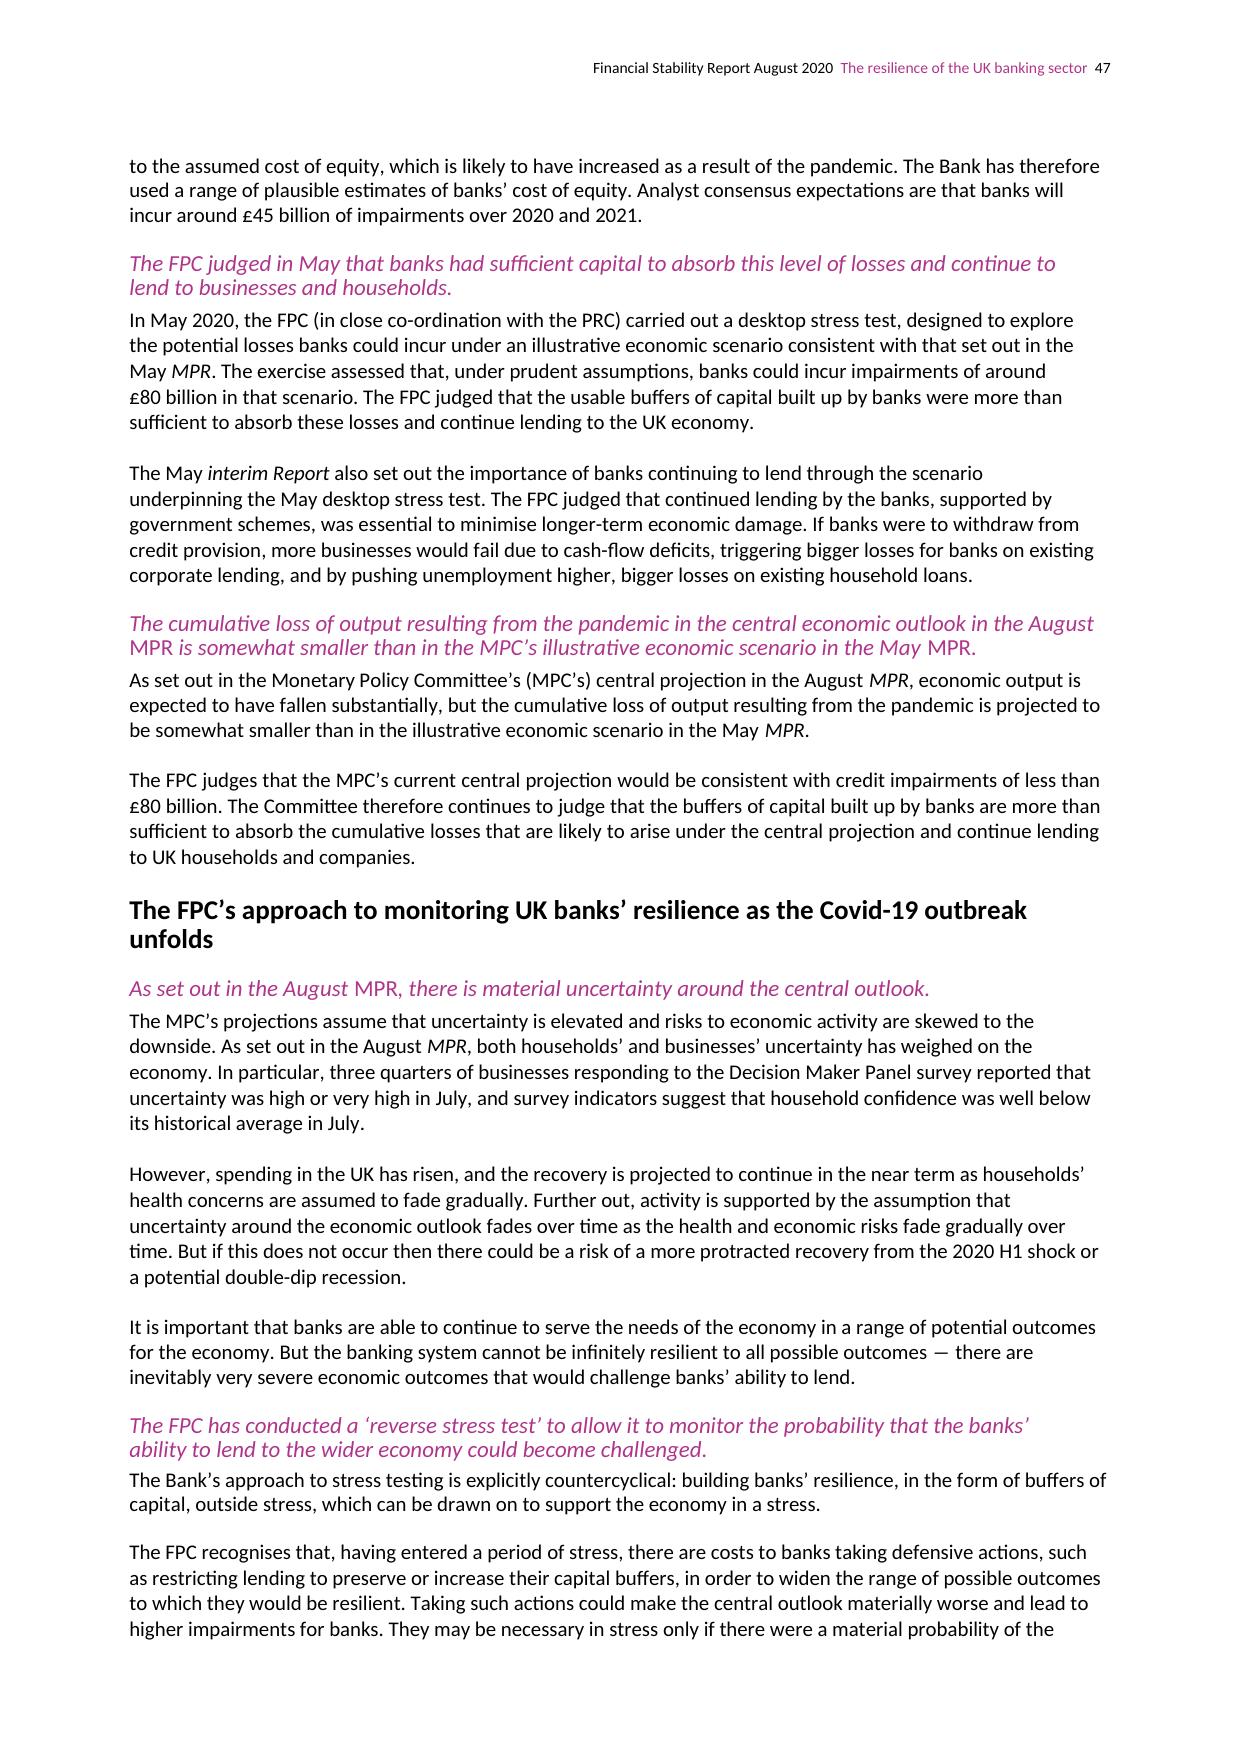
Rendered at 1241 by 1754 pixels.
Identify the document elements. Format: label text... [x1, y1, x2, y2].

text As set out in the August MPR, there is material uncertainty around the central outlook. [129, 974, 1110, 1002]
text In May 2020, the FPC (in close co-ordination with the PRC) carried out a desktop stress test, designed to explore the potential losses banks could incur under an illustrative economic scenario consistent with that set out in the May MPR. The exercise assessed that, under prudent assumptions, banks could incur impairments of around £80 billion in that scenario. The FPC judged that the usable buffers of capital built up by banks were more than sufficient to absorb these losses and continue lending to the UK economy. [129, 307, 1077, 435]
text Financial Stability Report August 2020 The resilience of the UK banking sector 47 [129, 59, 1110, 78]
text However, spending in the UK has risen, and the recovery is projected to continue in the near term as households’ health concerns are assumed to fade gradually. Further out, activity is supported by the assumption that uncertainty around the economic outlook fades over time as the health and economic risks fade gradually over time. But if this does not occur then there could be a risk of a more protracted recovery from the 2020 H1 shock or a potential double-dip recession. [129, 1162, 1102, 1289]
text to the assumed cost of equity, which is likely to have increased as a result of the pandemic. The Bank has therefore used a range of plausible estimates of banks’ cost of equity. Analyst consensus expectations are that banks will incur around £45 billion of impairments over 2020 and 2021. [129, 154, 1102, 228]
text The FPC judged in May that banks had sufficient capital to absorb this level of losses and continue to lend to businesses and households. [129, 252, 1104, 301]
text The Bank’s approach to stress testing is explicitly countercyclical: building banks’ resilience, in the form of buffers of capital, outside stress, which can be drawn on to support the economy in a stress. [129, 1469, 1110, 1516]
text The FPC recognises that, having entered a period of stress, there are costs to banks taking defensive actions, such as restricting lending to preserve or increase their capital buffers, in order to widen the range of possible outcomes to which they would be resilient. Taking such actions could make the central outlook materially worse and lead to higher impairments for banks. They may be necessary in stress only if there were a material probability of the [129, 1539, 1104, 1641]
text The FPC judges that the MPC’s current central projection would be consistent with credit impairments of less than £80 billion. The Committee therefore continues to judge that the buffers of capital built up by banks are more than sufficient to absorb the cumulative losses that are likely to arise under the central projection and continue lending to UK households and companies. [129, 768, 1102, 869]
text The MPC’s projections assume that uncertainty is elevated and risks to economic activity are skewed to the downside. As set out in the August MPR, both households’ and businesses’ uncertainty has weighed on the economy. In particular, three quarters of businesses responding to the Decision Maker Panel survey reported that uncertainty was high or very high in July, and survey indicators suggest that household confidence was well below its historical average in July. [129, 1008, 1094, 1136]
text The cumulative loss of output resulting from the pandemic in the central economic outlook in the August MPR is somewhat smaller than in the MPC’s illustrative economic scenario in the May MPR. [129, 612, 1098, 661]
text The May interim Report also set out the importance of banks continuing to lend through the scenario underpinning the May desktop stress test. The FPC judged that continued lending by the banks, supported by government schemes, was essential to minimise longer-term economic damage. If banks were to withdraw from credit provision, more businesses would fail due to cash-flow deficits, triggering bigger losses for banks on existing corporate lending, and by pushing unemployment higher, bigger losses on existing household loans. [129, 460, 1102, 588]
text As set out in the Monetary Policy Committee’s (MPC’s) central projection in the August MPR, economic output is expected to have fallen substantially, but the cumulative loss of output resulting from the pandemic is projected to be somewhat smaller than in the illustrative economic scenario in the May MPR. [129, 667, 1102, 742]
text It is important that banks are able to continue to serve the needs of the economy in a range of potential outcomes for the economy. But the banking system cannot be infinitely resilient to all possible outcomes ― there are inevitably very severe economic outcomes that would challenge banks’ ability to lend. [129, 1315, 1100, 1390]
text The FPC has conducted a ‘reverse stress test’ to allow it to monitor the probability that the banks’ ability to lend to the wider economy could become challenged. [129, 1413, 1094, 1463]
text The FPC’s approach to monitoring UK banks’ resilience as the Covid-19 outbreak unfolds [129, 895, 1029, 956]
